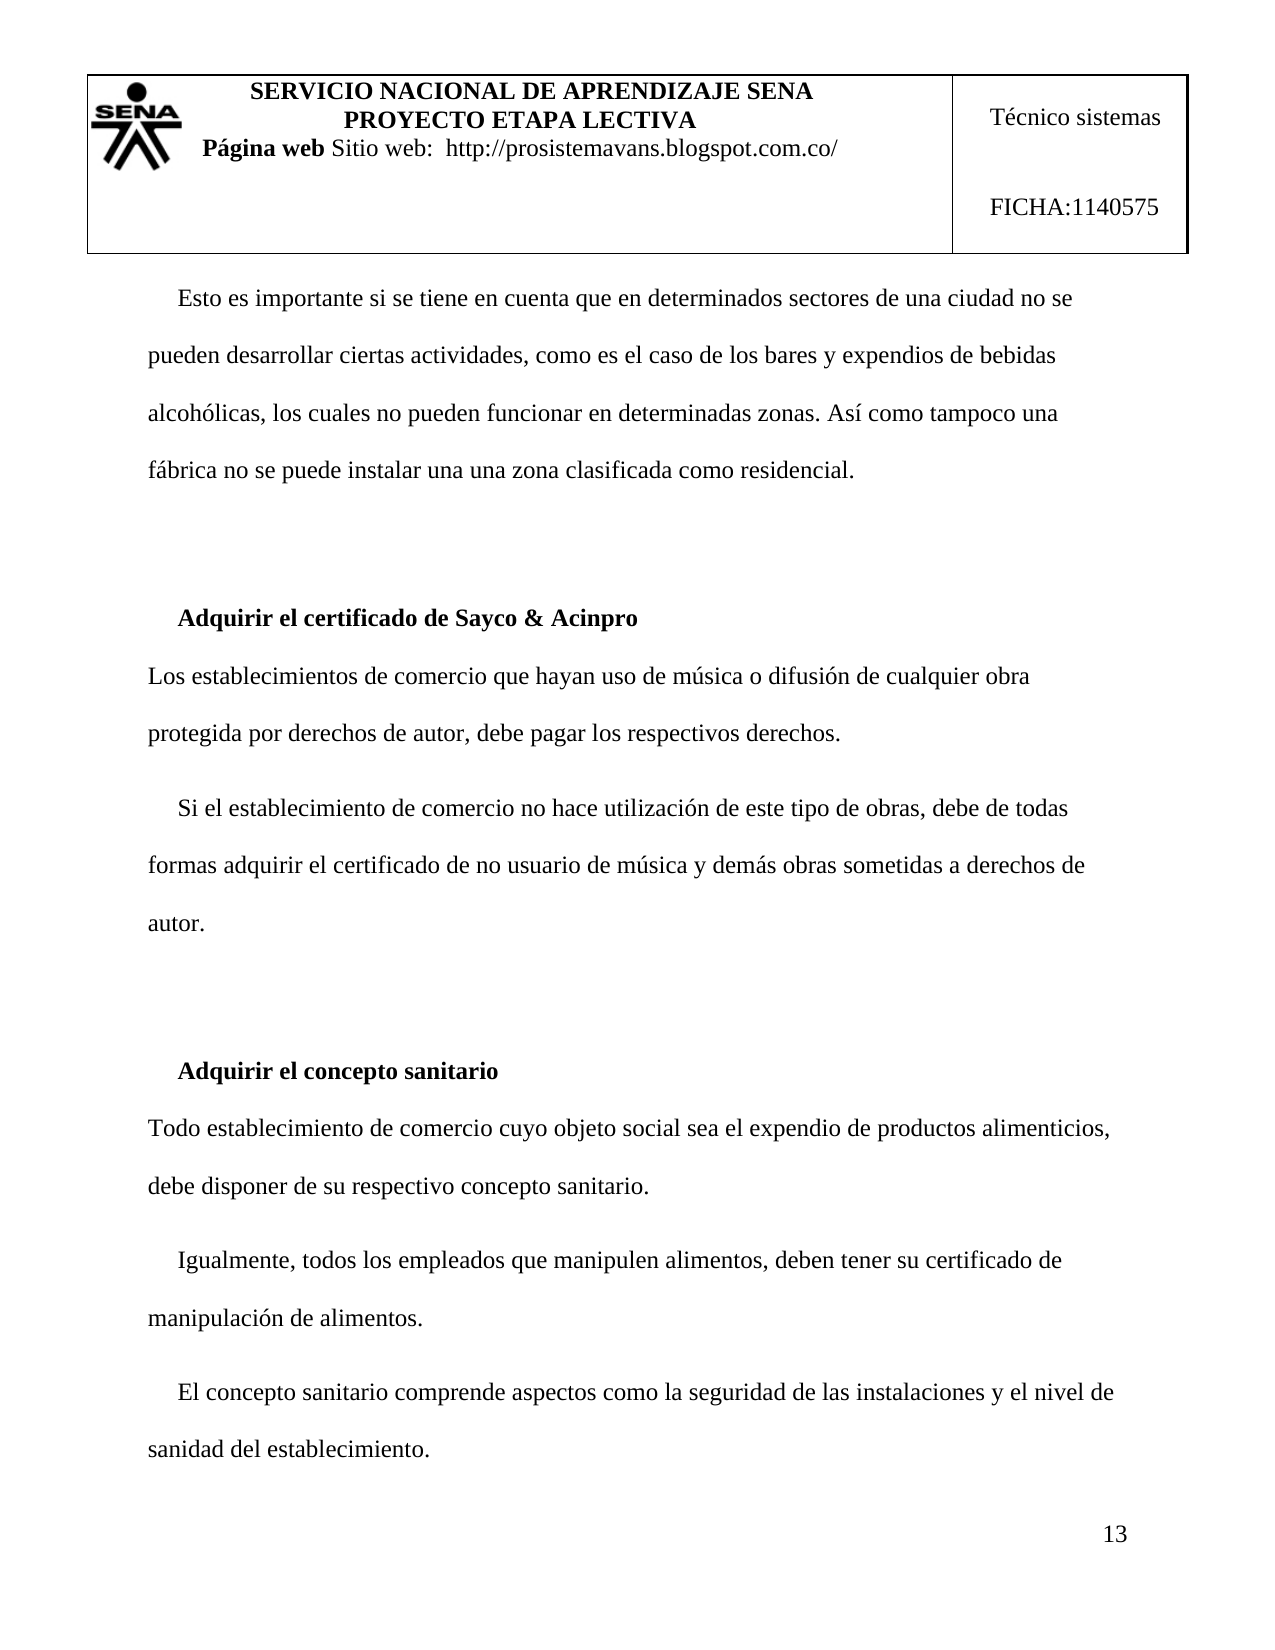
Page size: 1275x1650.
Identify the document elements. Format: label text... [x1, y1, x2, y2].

text Esto es importante si se tiene en cuenta que en determinados sectores de una ciudad no se pueden desarrollar ciertas actividades, como es el caso de los bares y expendios de bebidas alcohólicas, los cuales no pueden funcionar en determinadas zonas. Así como tampoco una fábrica no se puede instalar una una zona clasificada como residencial. [148, 283, 1127, 484]
text Todo establecimiento de comercio cuyo objeto social sea el expendio de productos alimenticios, debe disponer de su respectivo concepto sanitario. [148, 1113, 1127, 1200]
text Igualmente, todos los empleados que manipulen alimentos, deben tener su certificado de manipulación de alimentos. [148, 1245, 1127, 1331]
text El concepto sanitario comprende aspectos como la seguridad de las instalaciones y el nivel de sanidad del establecimiento. [148, 1377, 1127, 1463]
text Si el establecimiento de comercio no hace utilización de este tipo de obras, debe de todas formas adquirir el certificado de no usuario de música y demás obras sometidas a derechos de autor. [148, 793, 1127, 936]
subtitle Adquirir el certificado de Sayco & Acinpro [148, 603, 1127, 632]
picture [89, 79, 184, 174]
text Los establecimientos de comercio que hayan uso de música o difusión de cualquier obra protegida por derechos de autor, debe pagar los respectivos derechos. [148, 661, 1127, 747]
subtitle Adquirir el concepto sanitario [148, 1056, 1127, 1085]
